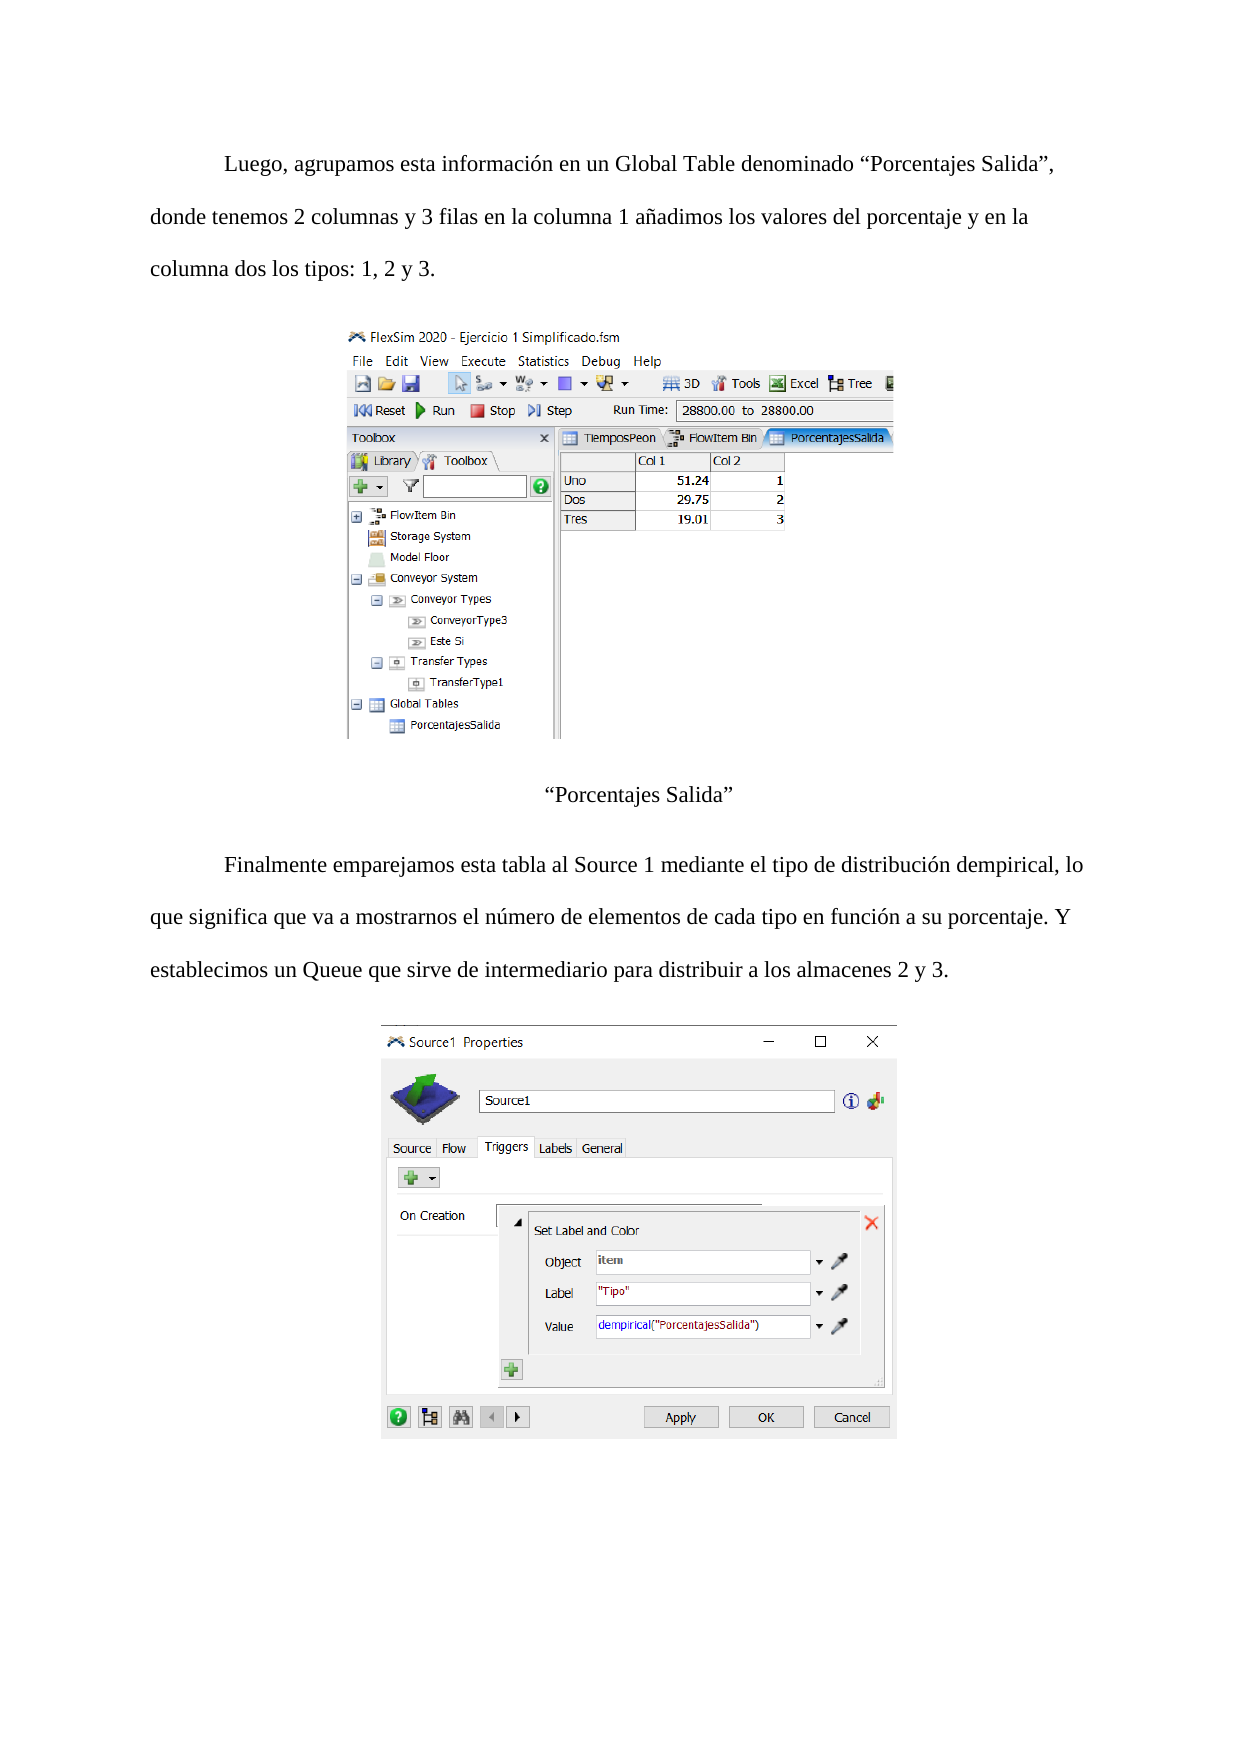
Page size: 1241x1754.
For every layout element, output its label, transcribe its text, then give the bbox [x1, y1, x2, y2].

text “Porcentajes Salida” [187, 781, 1090, 808]
picture [381, 1025, 897, 1439]
picture [346, 324, 894, 739]
text Luego, agrupamos esta información en un Global Table denominado “Porcentajes Salida”, donde tenemos 2 columnas y 3 filas en la columna 1 añadimos los valores del porcentaje y en la columna dos los tipos: 1, 2 y 3. [150, 150, 1090, 282]
text Finalmente emparejamos esta tabla al Source 1 mediante el tipo de distribución dempirical, lo que significa que va a mostrarnos el número de elementos de cada tipo en función a su porcentaje. Y establecimos un Queue que sirve de intermediario para distribuir a los almacenes 2 y 3. [150, 851, 1090, 982]
